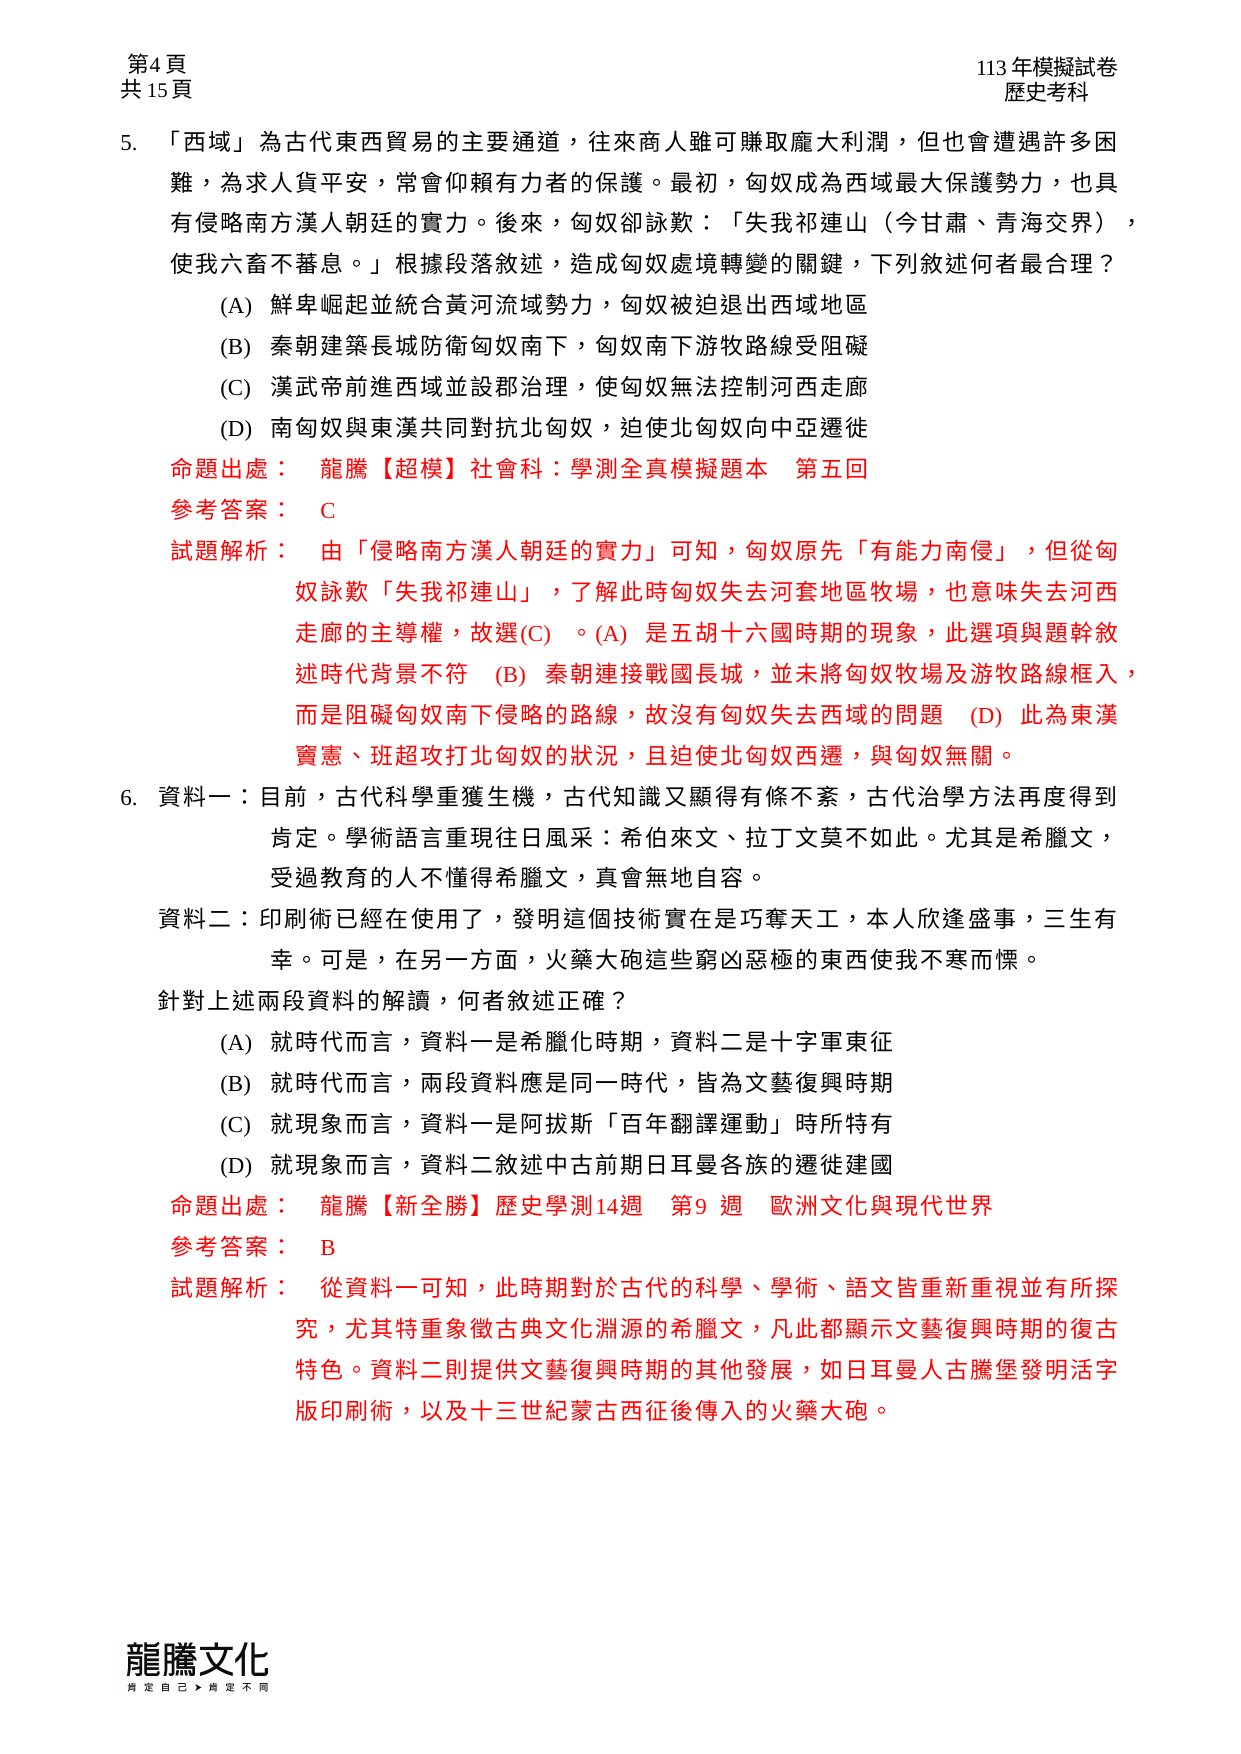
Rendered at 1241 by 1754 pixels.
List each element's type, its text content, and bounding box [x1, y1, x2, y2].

text 針對上述兩段資料的解讀，何者敘述正確？ [120, 979, 1120, 1020]
text (C)就現象而言，資料一是阿拔斯「百年翻譯運動」時所特有 [195, 1102, 1120, 1143]
text 命題出處： 龍騰【新全勝】歷史學測14週 第9週 歐洲文化與現代世界 [158, 1184, 1120, 1225]
text (B)秦朝建築長城防衛匈奴南下，匈奴南下游牧路線受阻礙 [195, 324, 1120, 365]
text 參考答案： C [158, 488, 1120, 529]
text 試題解析： 從資料一可知，此時期對於古代的科學、學術、語文皆重新重視並有所探究，尤其特重象徵古典文化淵源的希臘文，凡此都顯示文藝復興時期的復古特色。資料二則提供文藝復興時期的其他發展，如日耳曼人古騰堡發明活字版印刷術，以及十三世紀蒙古西征後傳入的火藥大砲。 [158, 1266, 1120, 1429]
text 命題出處： 龍騰【超模】社會科：學測全真模擬題本 第五回 [158, 447, 1120, 488]
picture [118, 1640, 273, 1695]
text 參考答案： B [158, 1225, 1120, 1266]
text (C)漢武帝前進西域並設郡治理，使匈奴無法控制河西走廊 [195, 365, 1120, 406]
text (A)就時代而言，資料一是希臘化時期，資料二是十字軍東征 [195, 1020, 1120, 1061]
text (A)鮮卑崛起並統合黃河流域勢力，匈奴被迫退出西域地區 [195, 283, 1120, 324]
text 試題解析： 由「侵略南方漢人朝廷的實力」可知，匈奴原先「有能力南侵」，但從匈奴詠歎「失我祁連山」，了解此時匈奴失去河套地區牧場，也意味失去河西走廊的主導權，故選(C)。(A)是五胡十六國時期的現象，此選項與題幹敘述時代背景不符 (B)秦朝連接戰國長城，並未將匈奴牧場及游牧路線框入，而是阻礙匈奴南下侵略的路線，故沒有匈奴失去西域的問題 (D)此為東漢竇憲、班超攻打北匈奴的狀況，且迫使北匈奴西遷，與匈奴無關。 [158, 529, 1120, 774]
text (D)就現象而言，資料二敘述中古前期日耳曼各族的遷徙建國 [195, 1143, 1120, 1184]
text 資料二：印刷術已經在使用了，發明這個技術實在是巧奪天工，本人欣逢盛事，三生有幸。可是，在另一方面，火藥大砲這些窮凶惡極的東西使我不寒而慄。 [120, 897, 1120, 979]
text 5. 「西域」為古代東西貿易的主要通道，往來商人雖可賺取龐大利潤，但也會遭遇許多困難，為求人貨平安，常會仰賴有力者的保護。最初，匈奴成為西域最大保護勢力，也具有侵略南方漢人朝廷的實力。後來，匈奴卻詠歎：「失我祁連山（今甘肅、青海交界），使我六畜不蕃息。」根據段落敘述，造成匈奴處境轉變的關鍵，下列敘述何者最合理？ [120, 119, 1120, 283]
text (B)就時代而言，兩段資料應是同一時代，皆為文藝復興時期 [195, 1061, 1120, 1102]
text (D)南匈奴與東漢共同對抗北匈奴，迫使北匈奴向中亞遷徙 [195, 406, 1120, 447]
text 6. 資料一：目前，古代科學重獲生機，古代知識又顯得有條不紊，古代治學方法再度得到肯定。學術語言重現往日風采：希伯來文、拉丁文莫不如此。尤其是希臘文，受過教育的人不懂得希臘文，真會無地自容。 [120, 774, 1120, 897]
